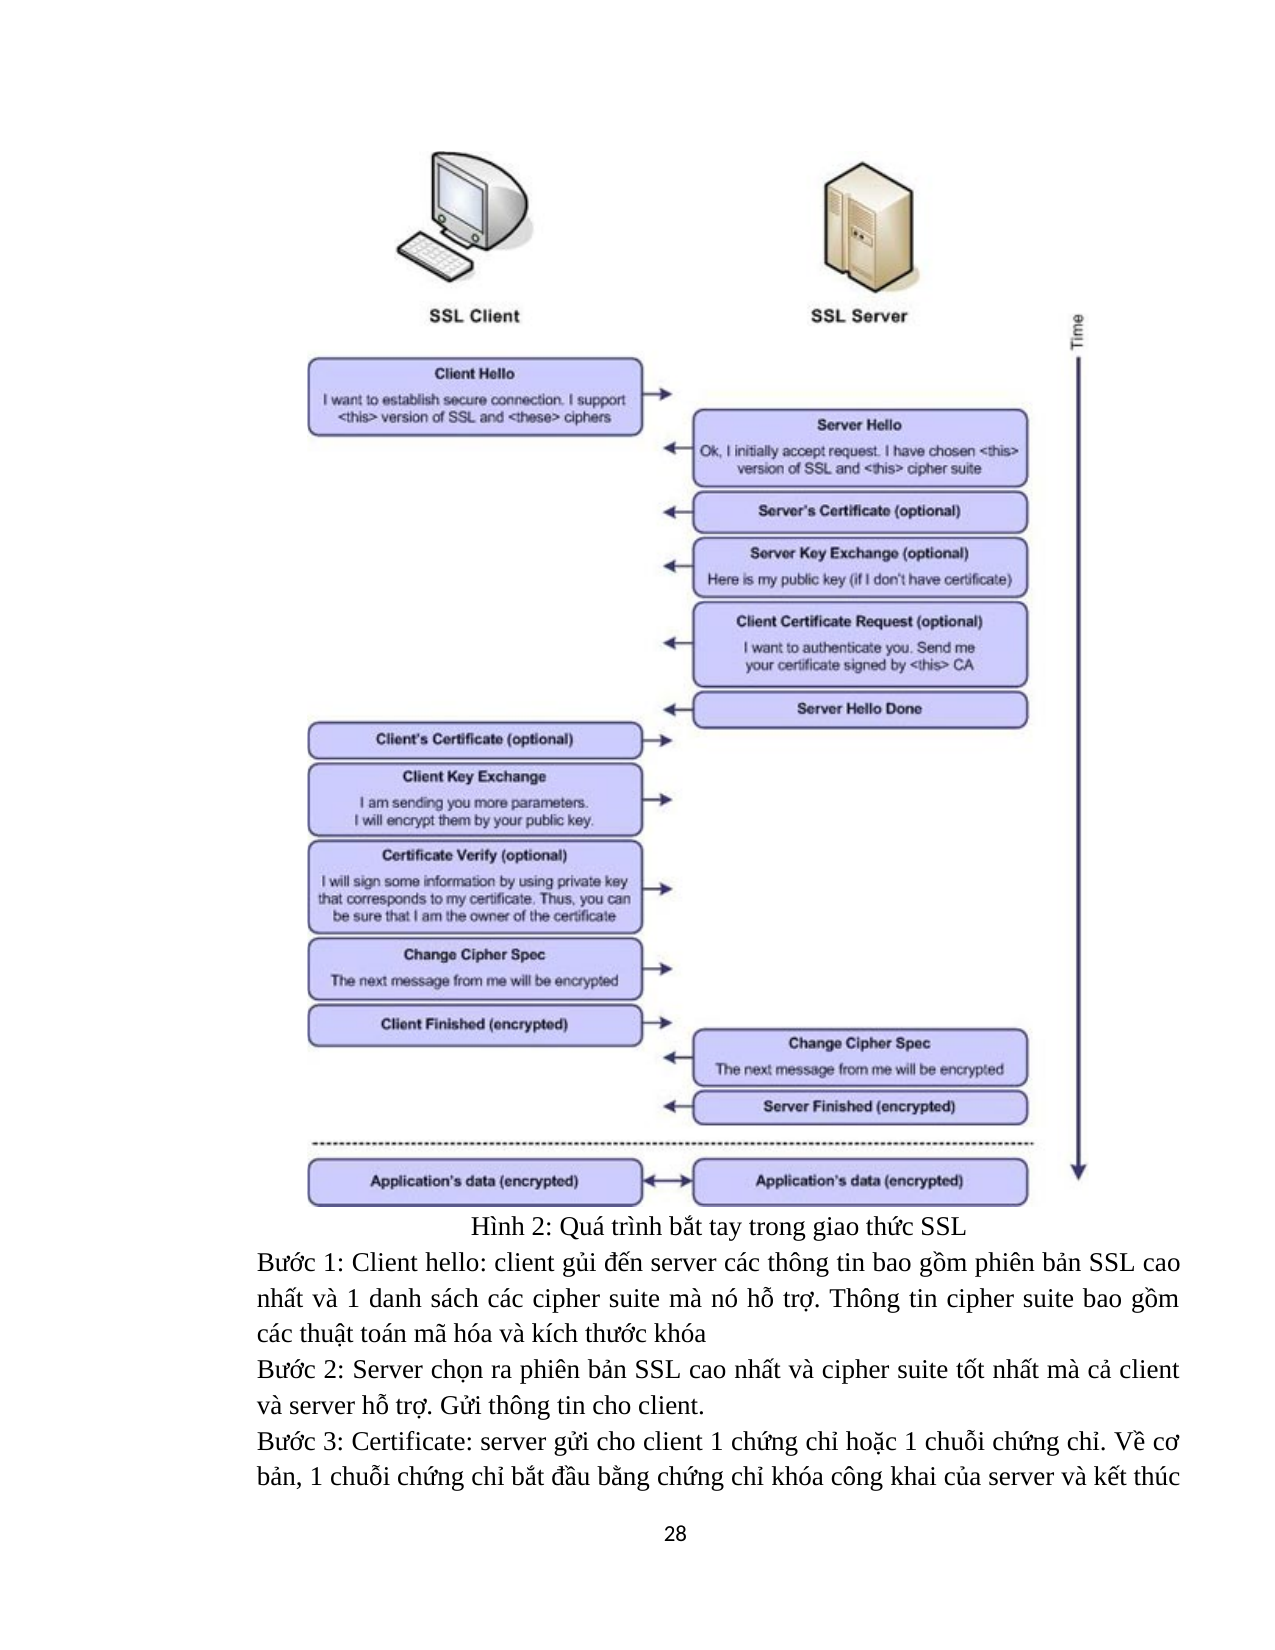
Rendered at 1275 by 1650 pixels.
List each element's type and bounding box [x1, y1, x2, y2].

table_header [180, 150, 1183, 1493]
picture [307, 151, 1089, 1207]
